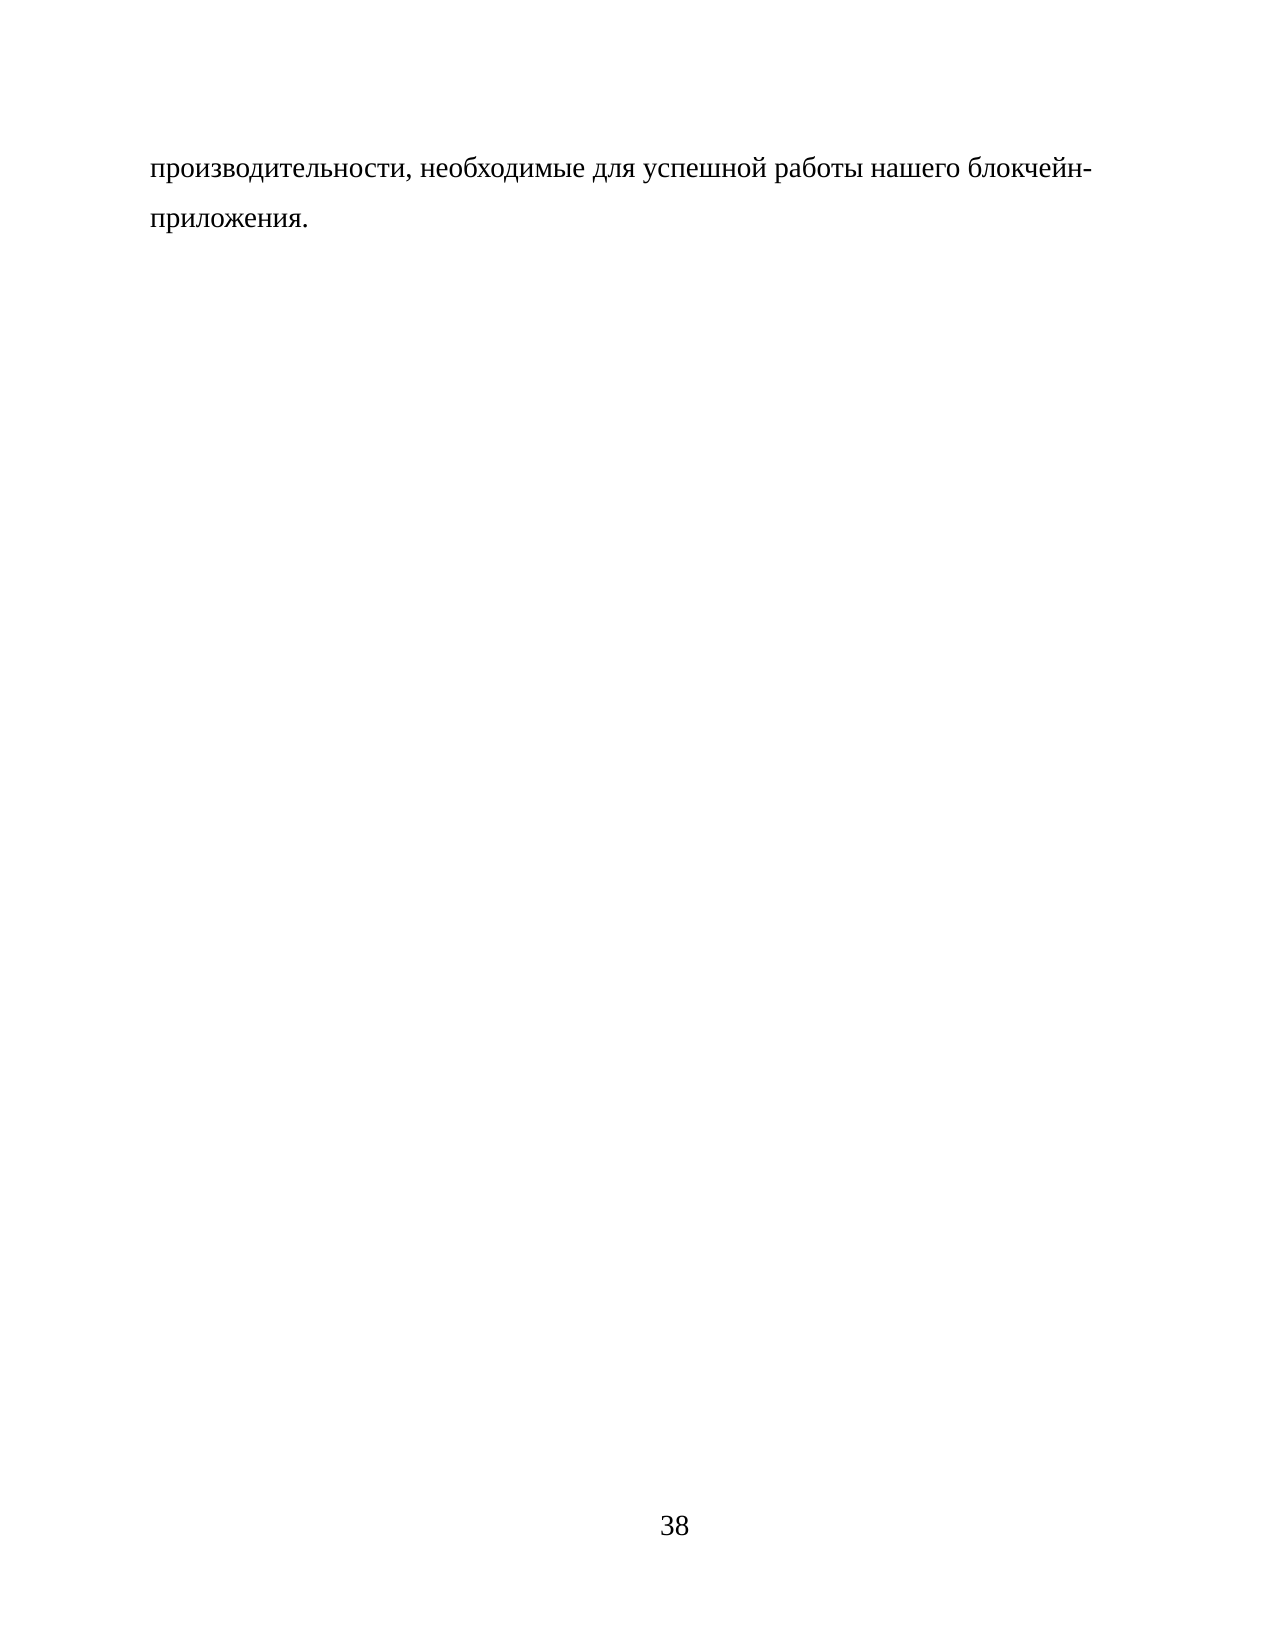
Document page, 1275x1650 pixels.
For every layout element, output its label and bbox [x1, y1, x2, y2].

text [150, 150, 1125, 234]
